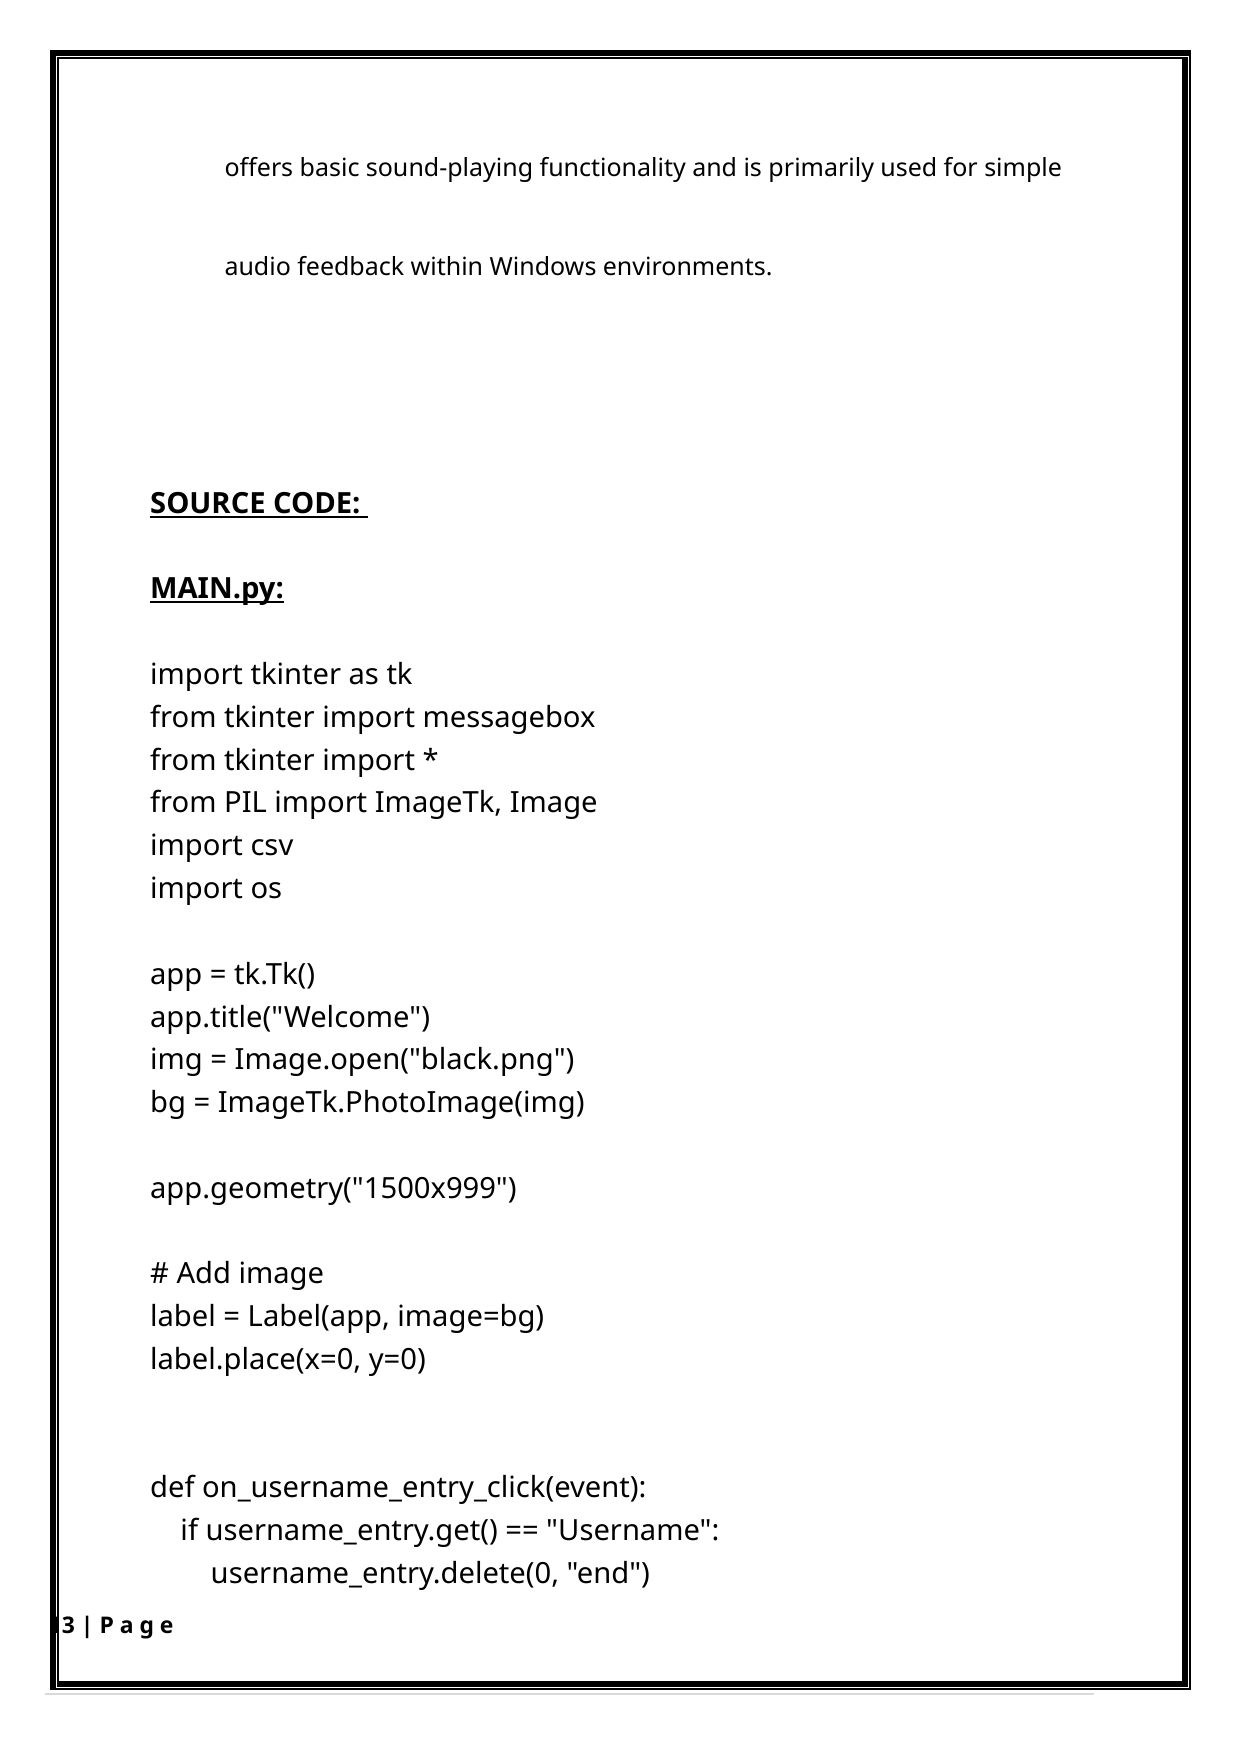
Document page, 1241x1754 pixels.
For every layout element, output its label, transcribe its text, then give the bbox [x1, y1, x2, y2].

text SOURCE CODE: [150, 482, 1089, 522]
text from PIL import ImageTk, Image [150, 782, 1089, 821]
text bg = ImageTk.PhotoImage(img) [150, 1081, 1089, 1121]
text label = Label(app, image=bg) [150, 1296, 1089, 1335]
text from tkinter import messagebox [150, 696, 1089, 736]
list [224, 150, 1089, 282]
text def on_username_entry_click(event): [150, 1467, 1089, 1506]
text img = Image.open("black.png") [150, 1039, 1089, 1078]
text app.title("Welcome") [150, 996, 1089, 1036]
text from tkinter import * [150, 739, 1089, 779]
text if username_entry.get() == "Username": [150, 1509, 1089, 1549]
text label.place(x=0, y=0) [150, 1338, 1089, 1378]
text import csv [150, 824, 1089, 864]
text username_entry.delete(0, "end") [150, 1552, 1089, 1592]
text import os [150, 867, 1089, 907]
text import tkinter as tk [150, 653, 1089, 693]
text app = tk.Tk() [150, 953, 1089, 993]
text MAIN.py: [150, 568, 1089, 607]
text # Add image [150, 1253, 1089, 1292]
text app.geometry("1500x999") [150, 1167, 1089, 1207]
